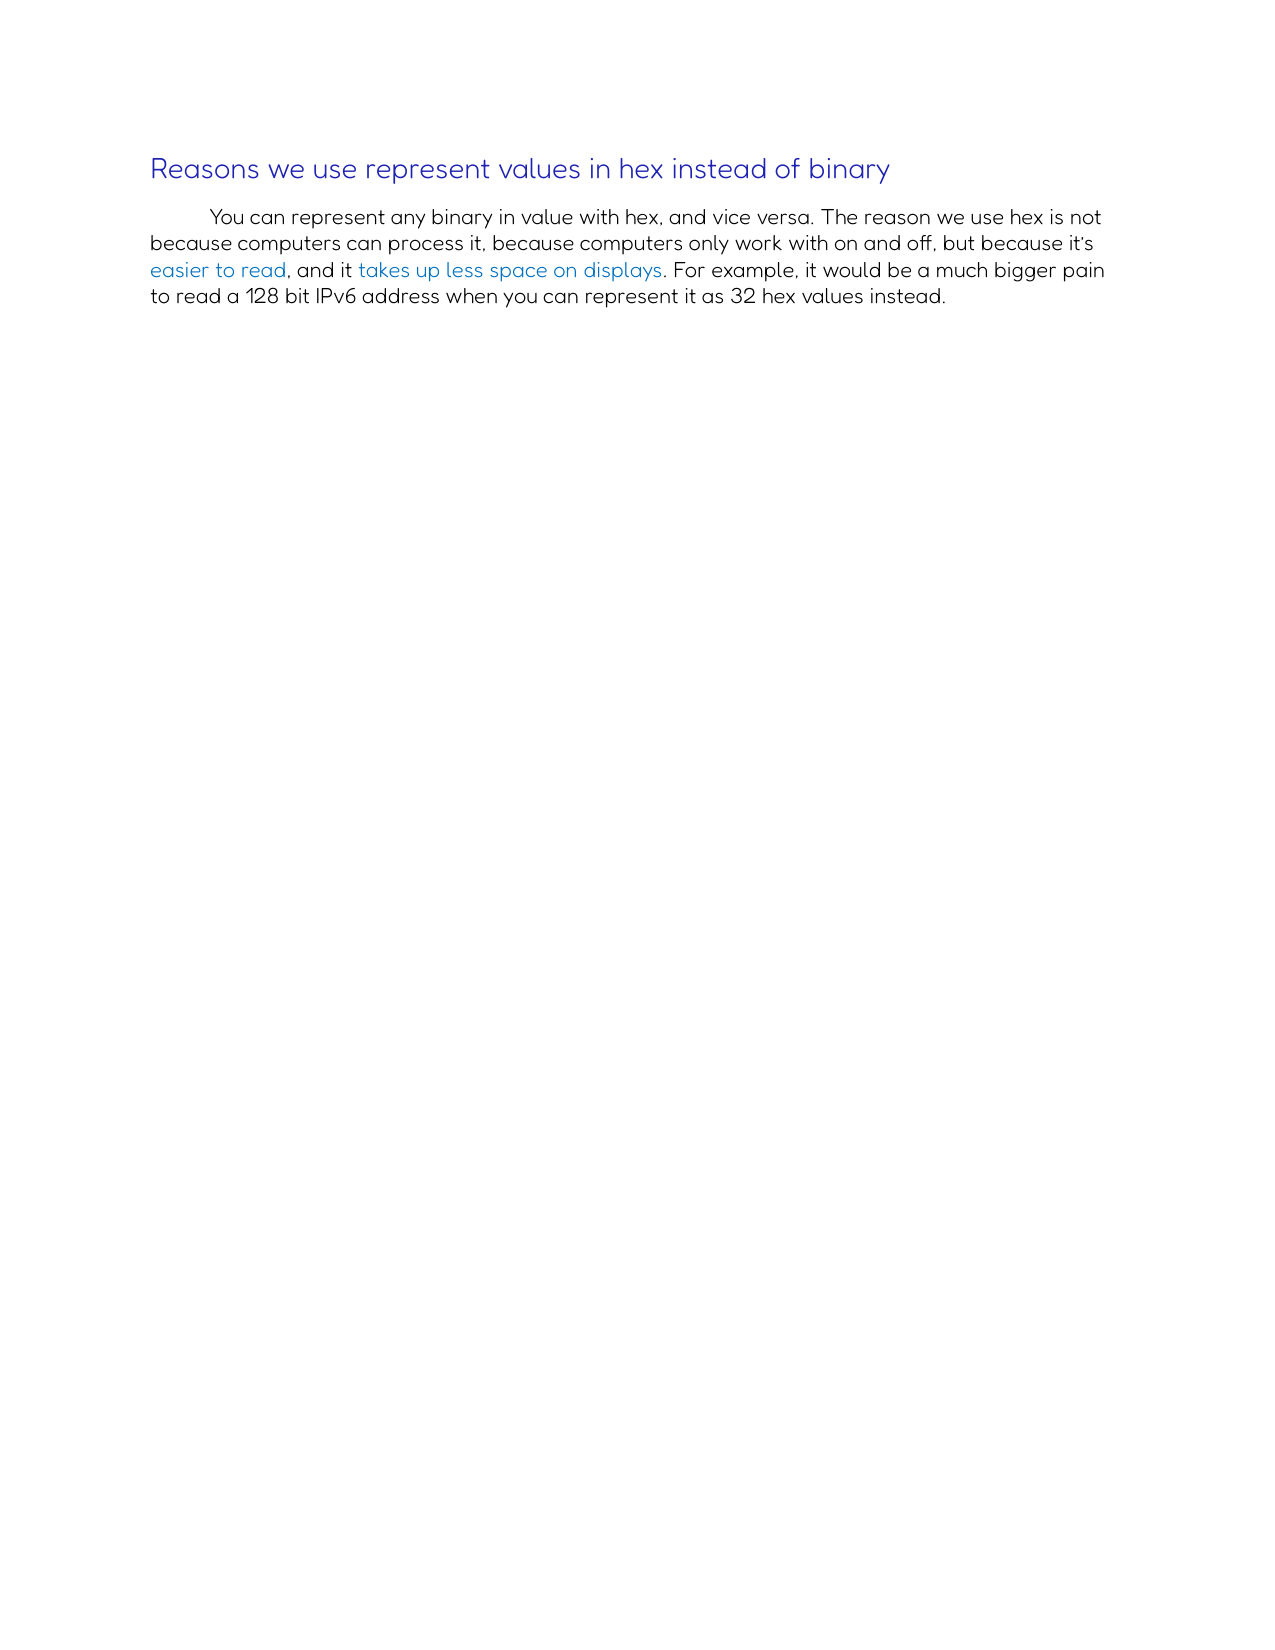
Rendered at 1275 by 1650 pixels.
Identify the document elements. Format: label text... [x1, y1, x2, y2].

text You can represent any binary in value with hex, and vice versa. The reason we use hex is not because computers can process it, because computers only work with on and off, but because it’s easier to read, and it takes up less space on displays. For example, it would be a much bigger pain to read a 128 bit IPv6 address when you can represent it as 32 hex values instead. [150, 203, 1125, 309]
text Reasons we use represent values in hex instead of binary [150, 150, 1125, 185]
